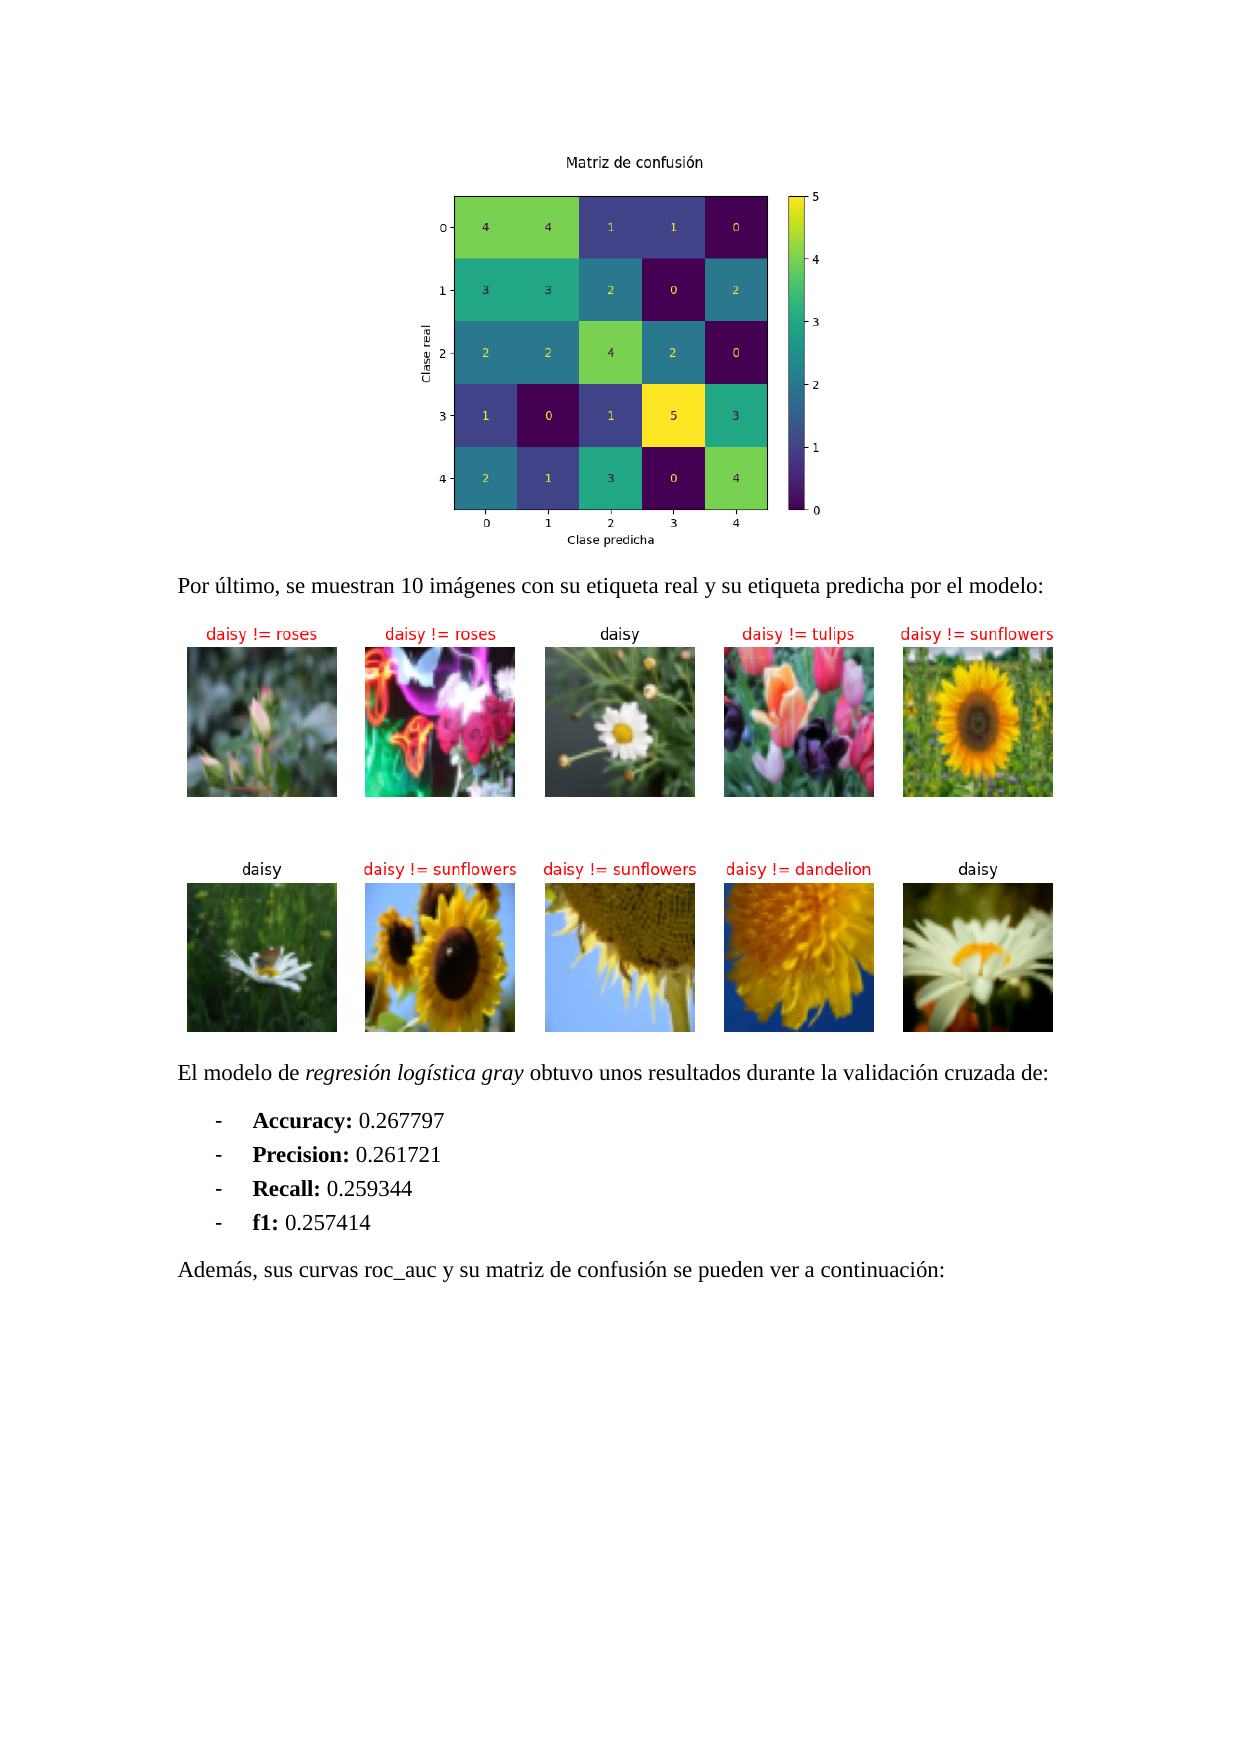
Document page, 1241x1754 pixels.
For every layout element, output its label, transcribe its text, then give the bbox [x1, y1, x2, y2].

text El modelo de regresión logística gray obtuvo unos resultados durante la validación cruzada de: [177, 1059, 1063, 1086]
picture [413, 147, 827, 554]
text Además, sus curvas roc_auc y su matriz de confusión se pueden ver a continuación: [177, 1256, 1063, 1282]
text Por último, se muestran 10 imágenes con su etiqueta real y su etiqueta predicha por el modelo: [177, 572, 1063, 599]
picture [177, 617, 1063, 1041]
list Accuracy: 0.267797 [215, 1104, 1063, 1136]
list Recall: 0.259344 [215, 1172, 1063, 1203]
list Precision: 0.261721 [215, 1138, 1063, 1169]
list f1: 0.257414 [215, 1206, 1063, 1237]
